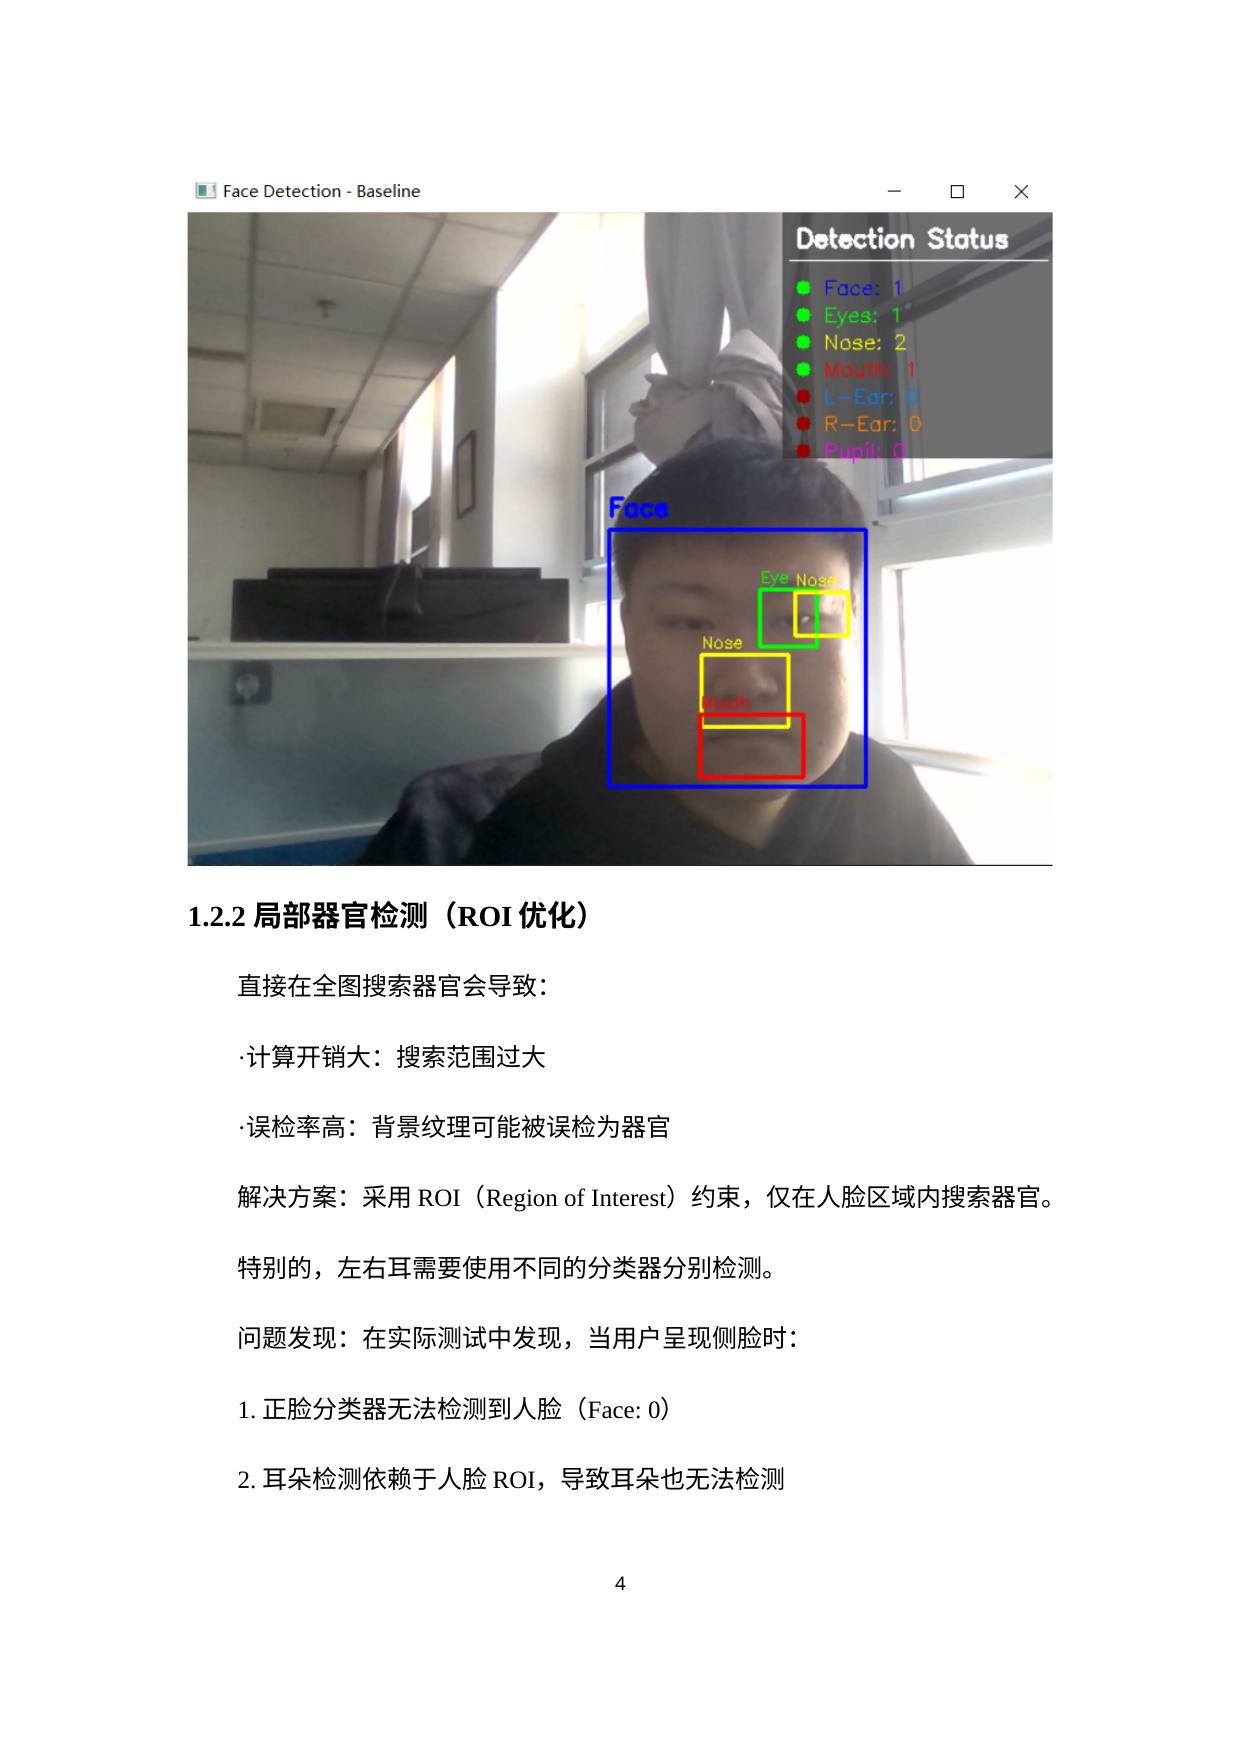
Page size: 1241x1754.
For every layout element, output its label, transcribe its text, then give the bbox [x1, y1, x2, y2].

text 1.2.2 局部器官检测（ROI优化） [187, 881, 1053, 946]
picture [187, 172, 1053, 866]
text 直接在全图搜索器官会导致： [187, 952, 1053, 1017]
text 特别的，左右耳需要使用不同的分类器分别检测。 [187, 1234, 1053, 1299]
text 1. 正脸分类器无法检测到人脸（Face: 0） [187, 1375, 1053, 1440]
text ·计算开销大：搜索范围过大 [187, 1023, 1053, 1088]
text 问题发现：在实际测试中发现，当用户呈现侧脸时： [187, 1304, 1053, 1369]
text 2. 耳朵检测依赖于人脸ROI，导致耳朵也无法检测 [187, 1445, 1053, 1510]
text 解决方案：采用ROI（Region of Interest）约束，仅在人脸区域内搜索器官。 [187, 1163, 1053, 1228]
text ·误检率高：背景纹理可能被误检为器官 [187, 1093, 1053, 1158]
